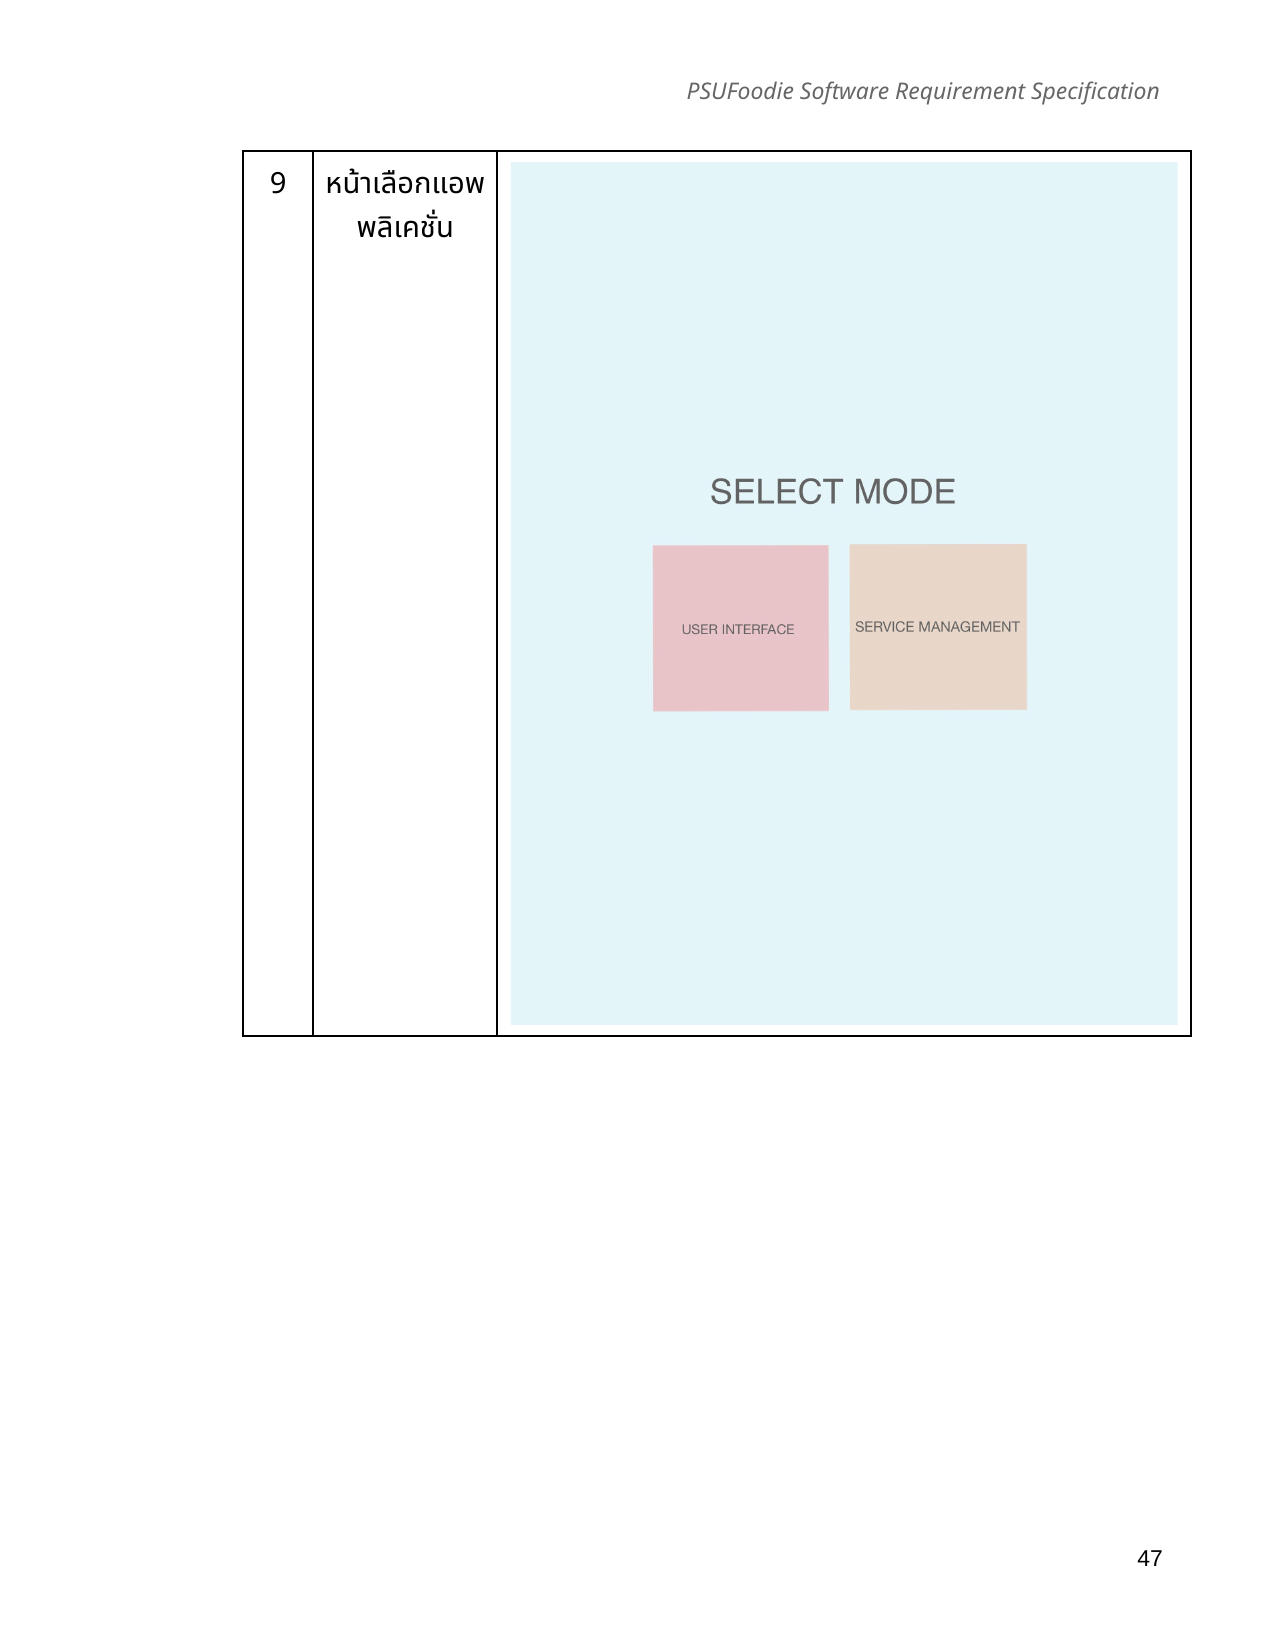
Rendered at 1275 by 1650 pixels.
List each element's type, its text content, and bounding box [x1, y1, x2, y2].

table_cell 9 [244, 152, 312, 1035]
table_cell หน้าเลือกแอพพลิเคชั่น [314, 152, 496, 1035]
table_cell [498, 152, 1190, 1035]
picture [510, 162, 1178, 1025]
